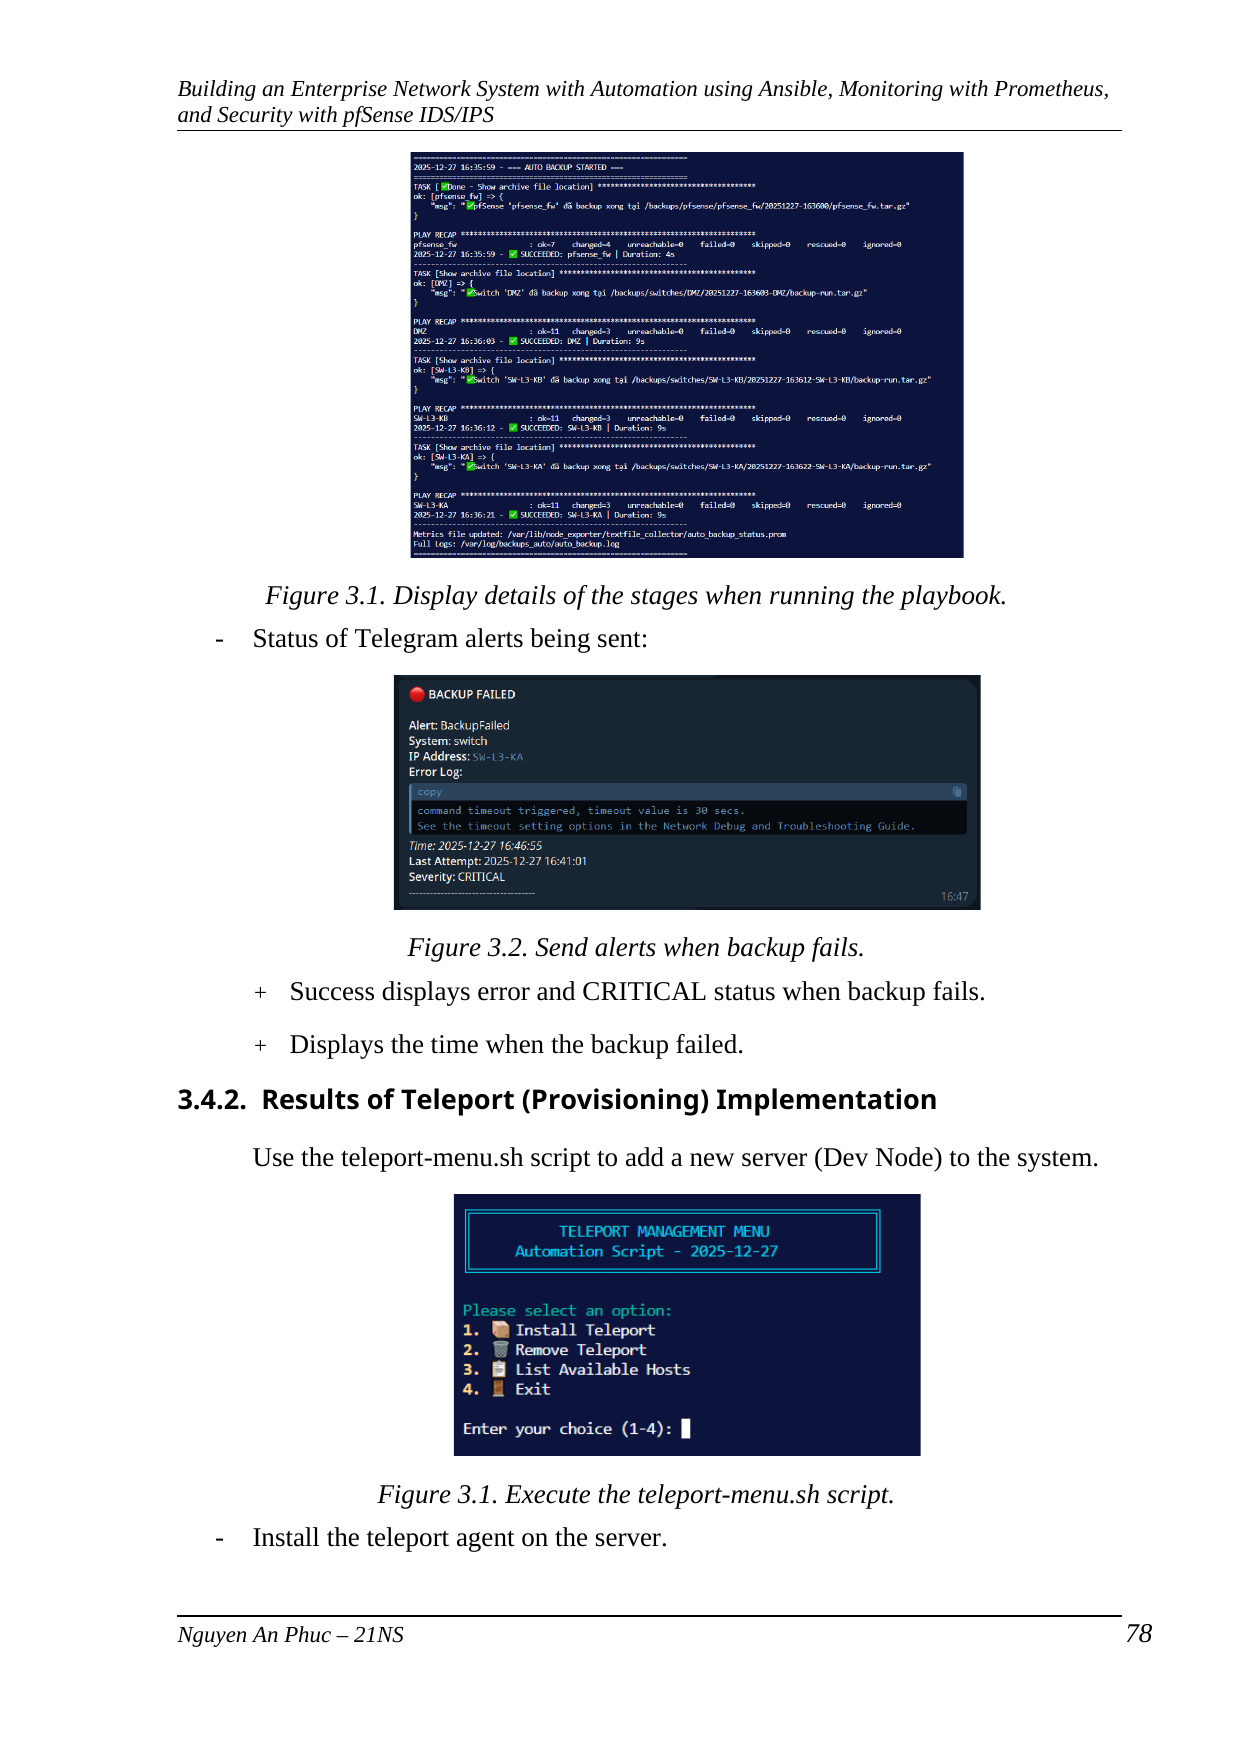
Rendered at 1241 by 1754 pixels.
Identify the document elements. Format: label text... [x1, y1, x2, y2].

text Execute the teleport-menu.sh script. [214, 1478, 1122, 1509]
text Results of Teleport (Provisioning) Implementation [177, 1081, 1122, 1118]
text Displays the time when the backup failed. [252, 1028, 1122, 1059]
text Display details of the stages when running the playbook. [214, 579, 1122, 610]
text Install the teleport agent on the server. [215, 1521, 1122, 1552]
picture [453, 1194, 921, 1456]
picture [393, 675, 981, 910]
text Success displays error and CRITICAL status when backup fails. [252, 975, 1122, 1006]
text Status of Telegram alerts being sent: [215, 623, 1122, 654]
text Use the teleport-menu.sh script to add a new server (Dev Node) to the system. [177, 1141, 1122, 1172]
picture [410, 152, 964, 558]
text Send alerts when backup fails. [214, 931, 1122, 962]
